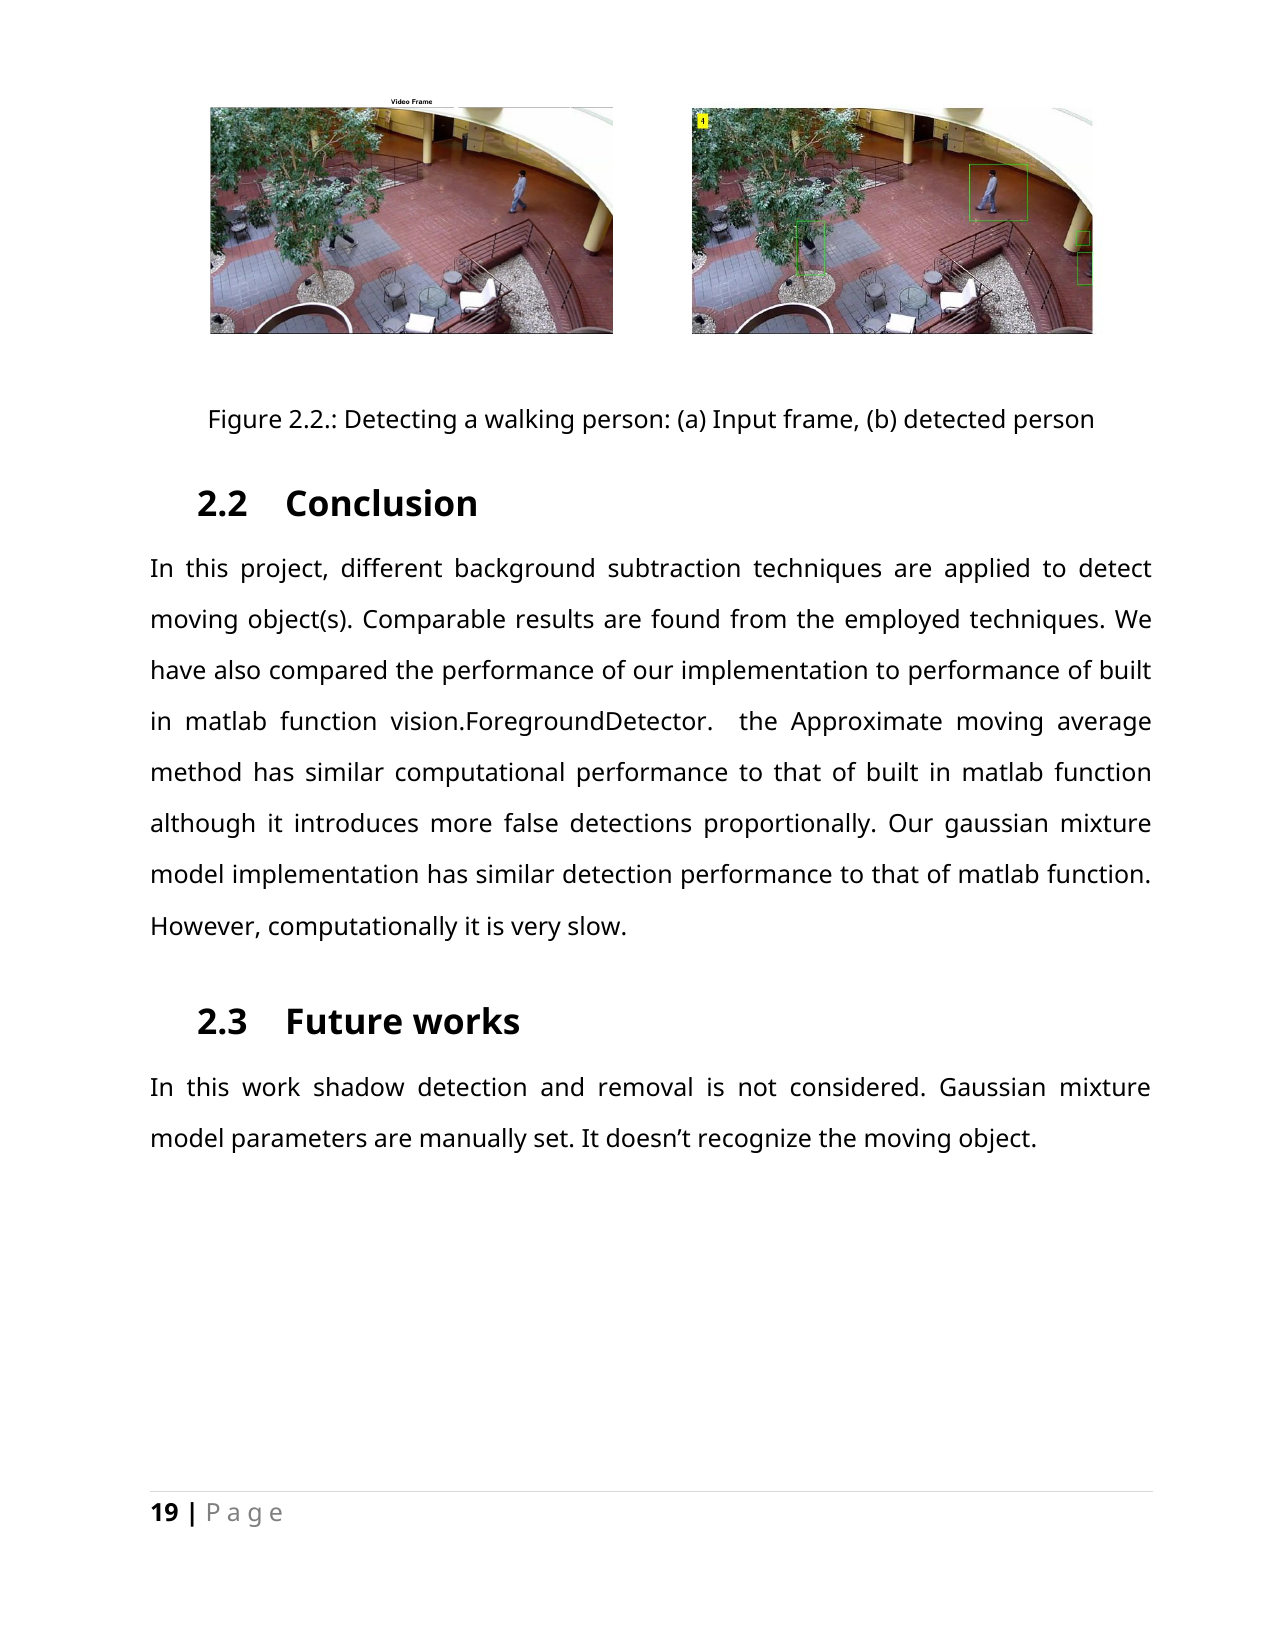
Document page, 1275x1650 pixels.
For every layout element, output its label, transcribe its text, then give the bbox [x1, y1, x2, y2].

picture [651, 93, 1133, 364]
subtitle Conclusion [197, 478, 1153, 526]
subtitle Future works [197, 997, 1153, 1045]
text In this work shadow detection and removal is not considered. Gaussian mixture model parameters are manually set. It doesn’t recognize the moving object. [150, 1069, 1153, 1154]
text In this project, different background subtraction techniques are applied to detect moving object(s). Comparable results are found from the employed techniques. We have also compared the performance of our implementation to performance of built in matlab function vision.ForegroundDetector. the Approximate moving average method has similar computational performance to that of built in matlab function although it introduces more false detections proportionally. Our gaussian mixture model implementation has similar detection performance to that of matlab function. However, computationally it is very slow. [150, 551, 1153, 942]
text Figure 2.2.: Detecting a walking person: (a) Input frame, (b) detected person [150, 402, 1153, 436]
